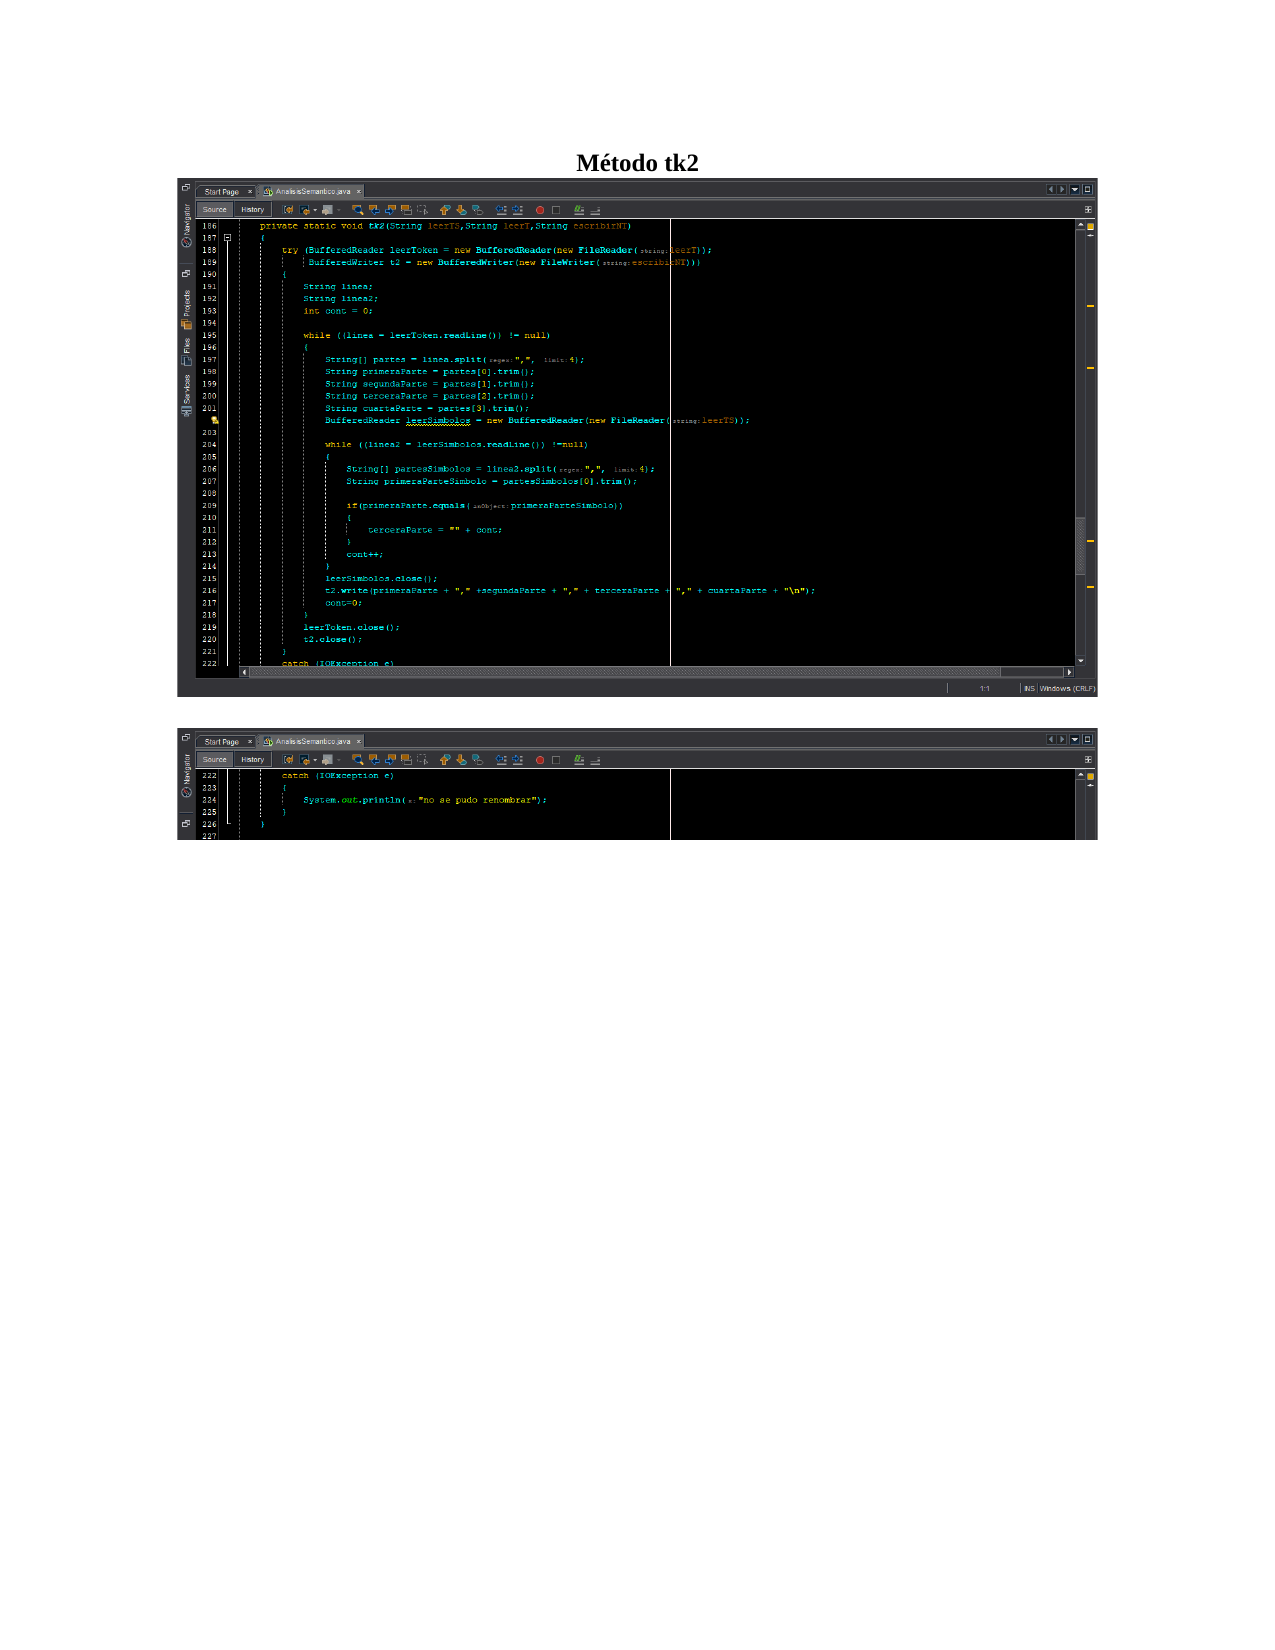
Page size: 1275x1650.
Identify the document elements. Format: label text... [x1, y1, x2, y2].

picture [177, 728, 1098, 840]
subtitle Método tk2 [177, 148, 1098, 176]
picture [177, 178, 1098, 697]
